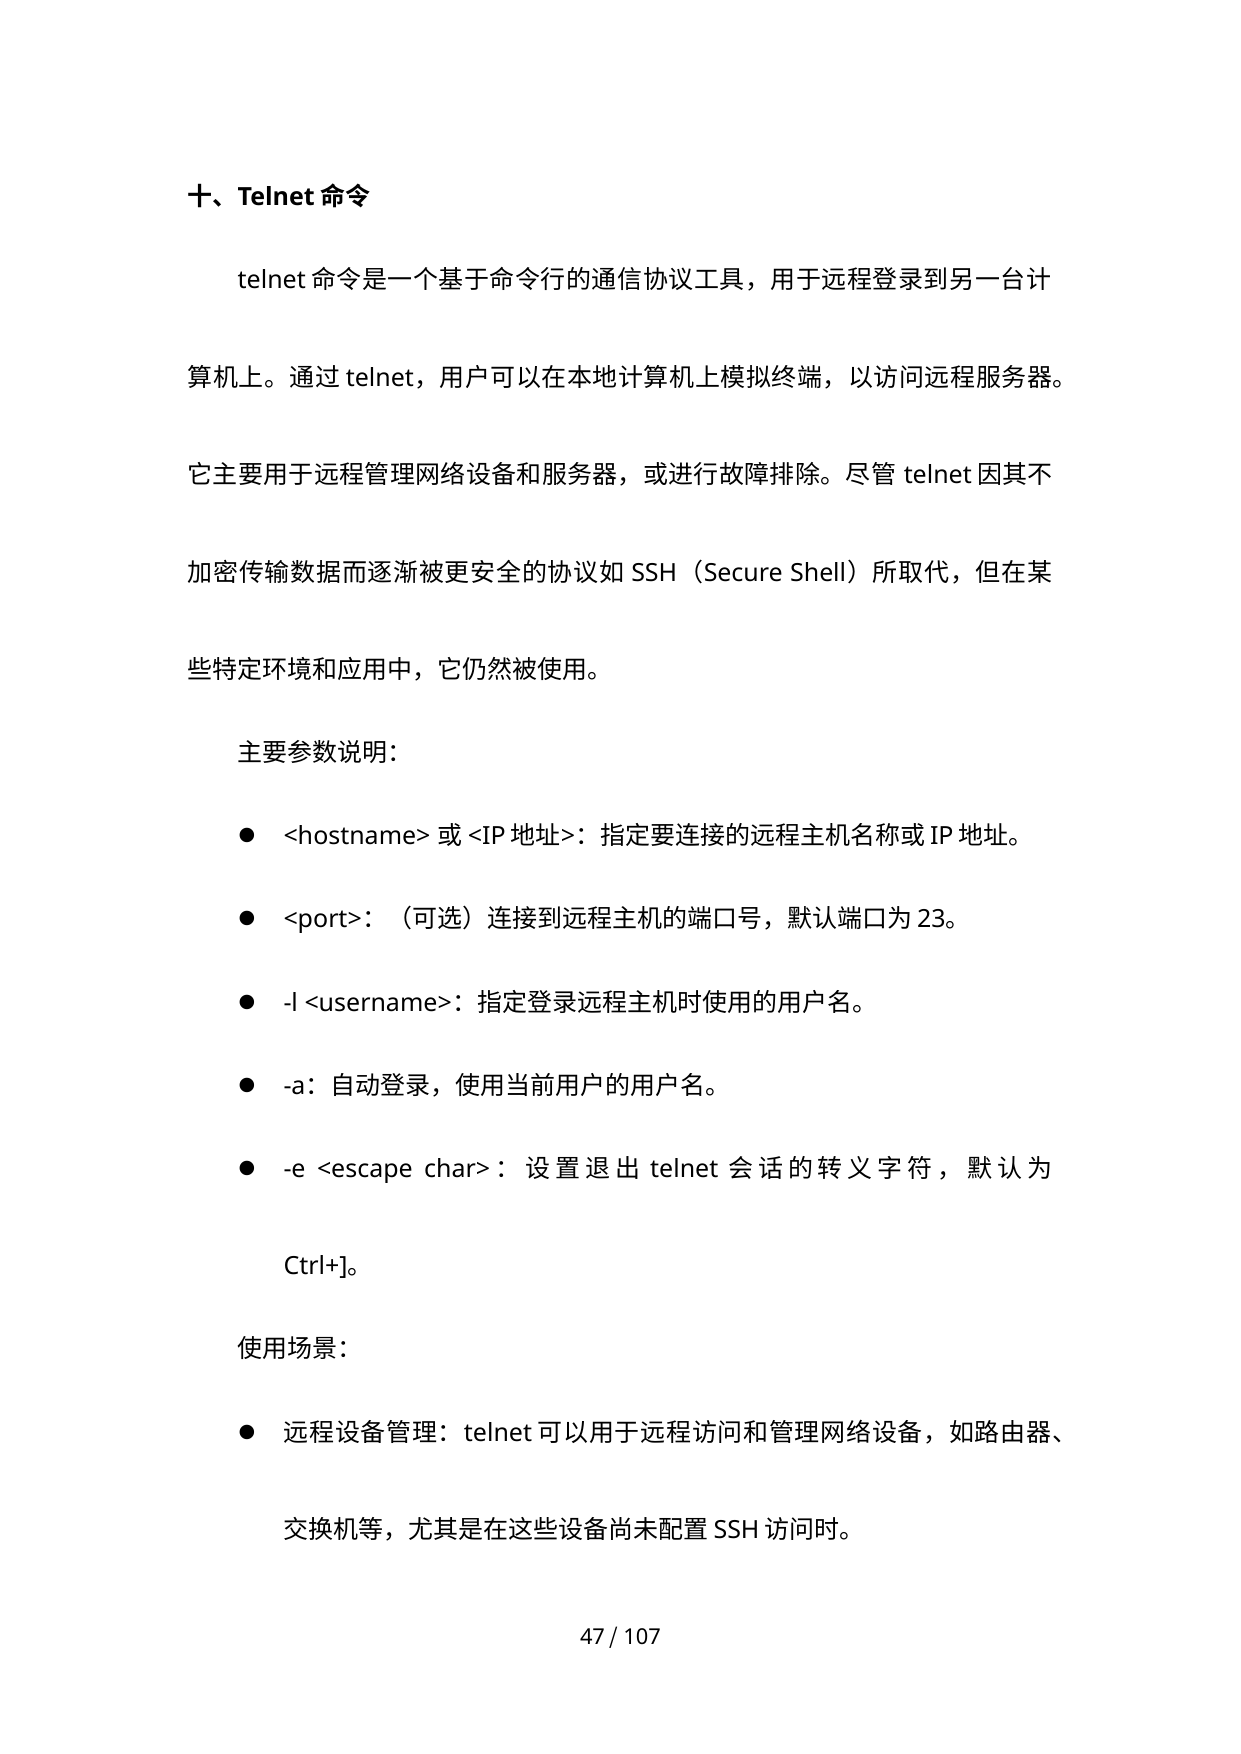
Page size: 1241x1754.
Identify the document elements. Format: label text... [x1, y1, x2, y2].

text 主要参数说明： [187, 718, 1053, 783]
list -e <escape char>：设置退出telnet会话的转义字符，默认为Ctrl+]。 [237, 1134, 1053, 1296]
list <port>：（可选）连接到远程主机的端口号，默认端口为23。 [237, 884, 1053, 949]
text 十、Telnet命令 [187, 162, 1053, 227]
list -l <username>：指定登录远程主机时使用的用户名。 [237, 968, 1053, 1033]
list -a：自动登录，使用当前用户的用户名。 [237, 1051, 1053, 1116]
text 使用场景： [187, 1314, 1053, 1379]
list 远程设备管理：telnet可以用于远程访问和管理网络设备，如路由器、交换机等，尤其是在这些设备尚未配置SSH访问时。 [237, 1398, 1053, 1560]
text telnet命令是一个基于命令行的通信协议工具，用于远程登录到另一台计算机上。通过telnet，用户可以在本地计算机上模拟终端，以访问远程服务器。它主要用于远程管理网络设备和服务器，或进行故障排除。尽管telnet因其不加密传输数据而逐渐被更安全的协议如SSH（Secure Shell）所取代，但在某些特定环境和应用中，它仍然被使用。 [187, 245, 1053, 700]
list <hostname> 或 <IP地址>：指定要连接的远程主机名称或IP地址。 [237, 801, 1053, 866]
